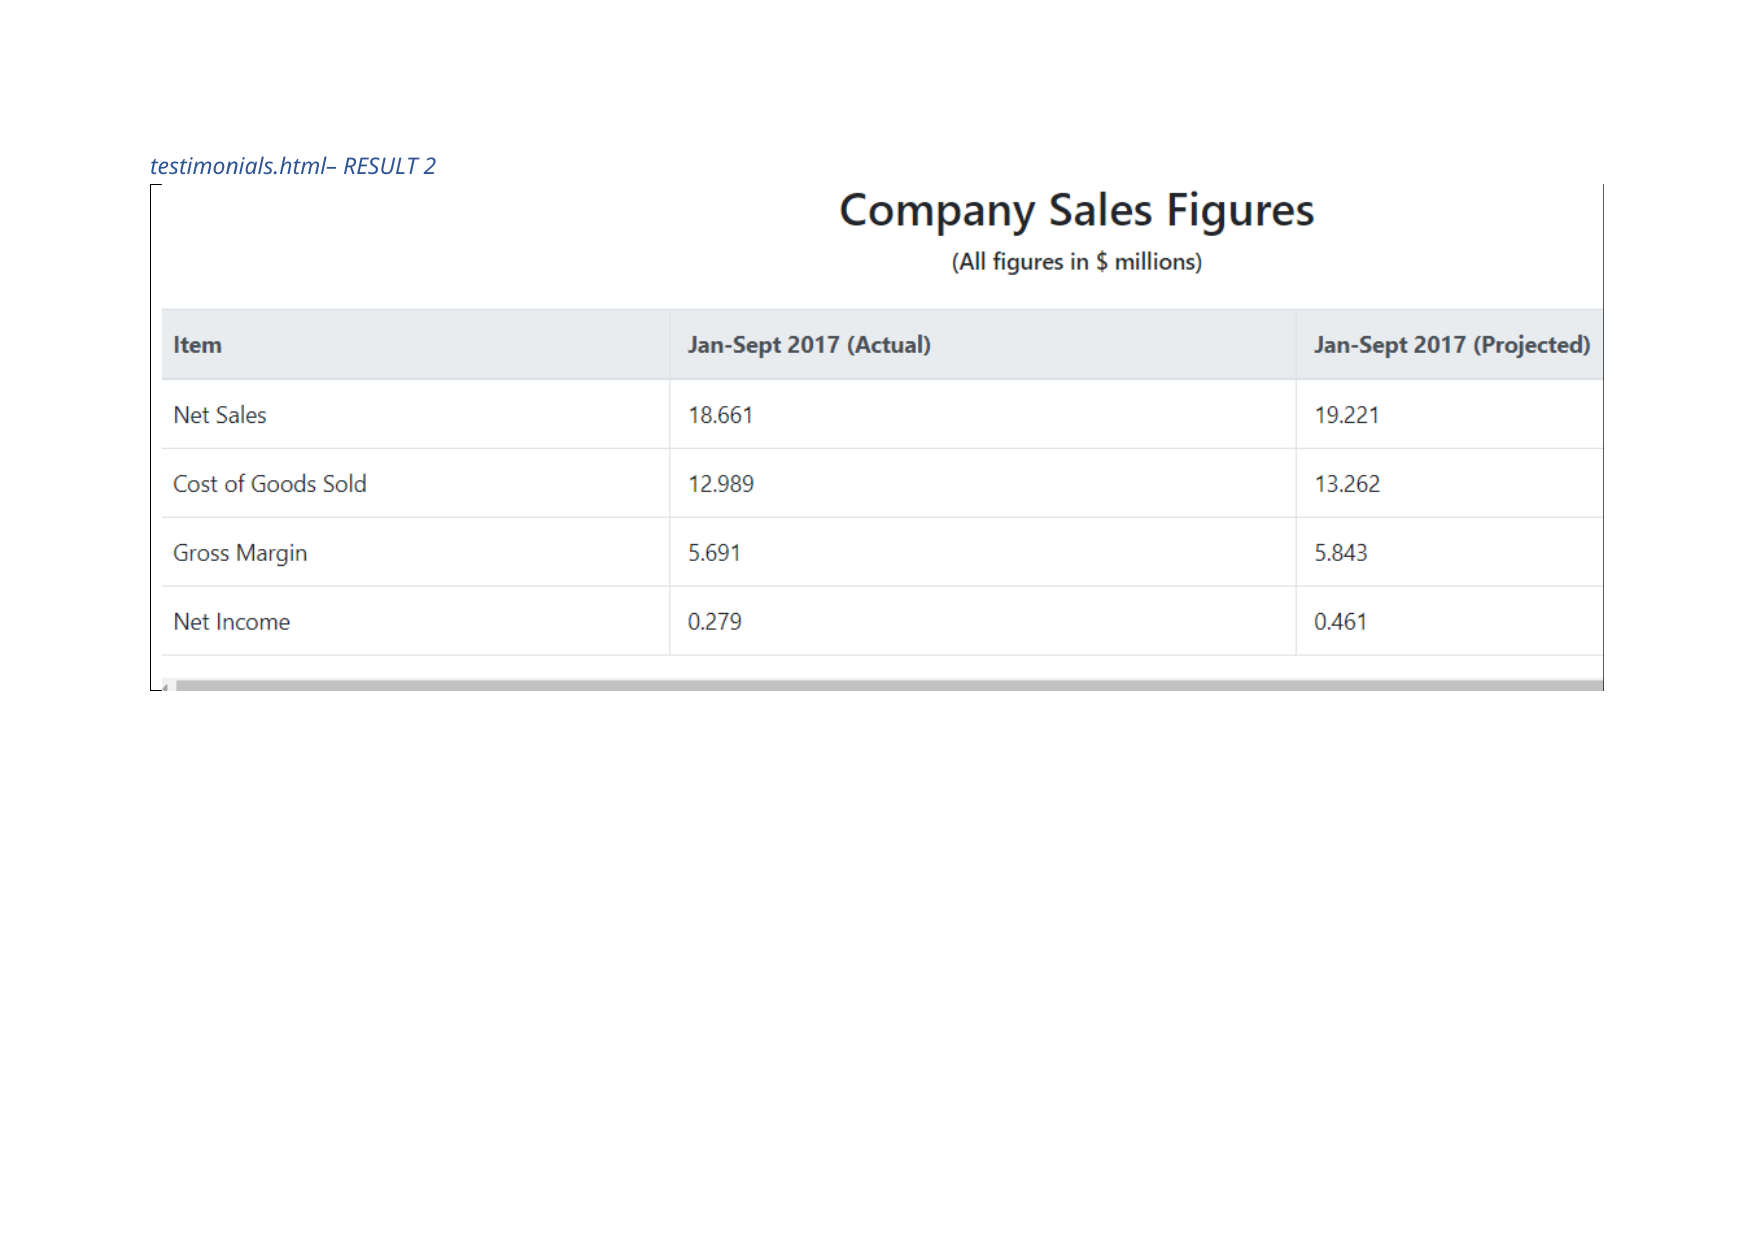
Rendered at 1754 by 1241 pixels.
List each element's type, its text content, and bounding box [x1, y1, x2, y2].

table_header [151, 185, 161, 690]
picture [161, 184, 1604, 691]
subtitle testimonials.html– RESULT 2 [150, 150, 1604, 181]
